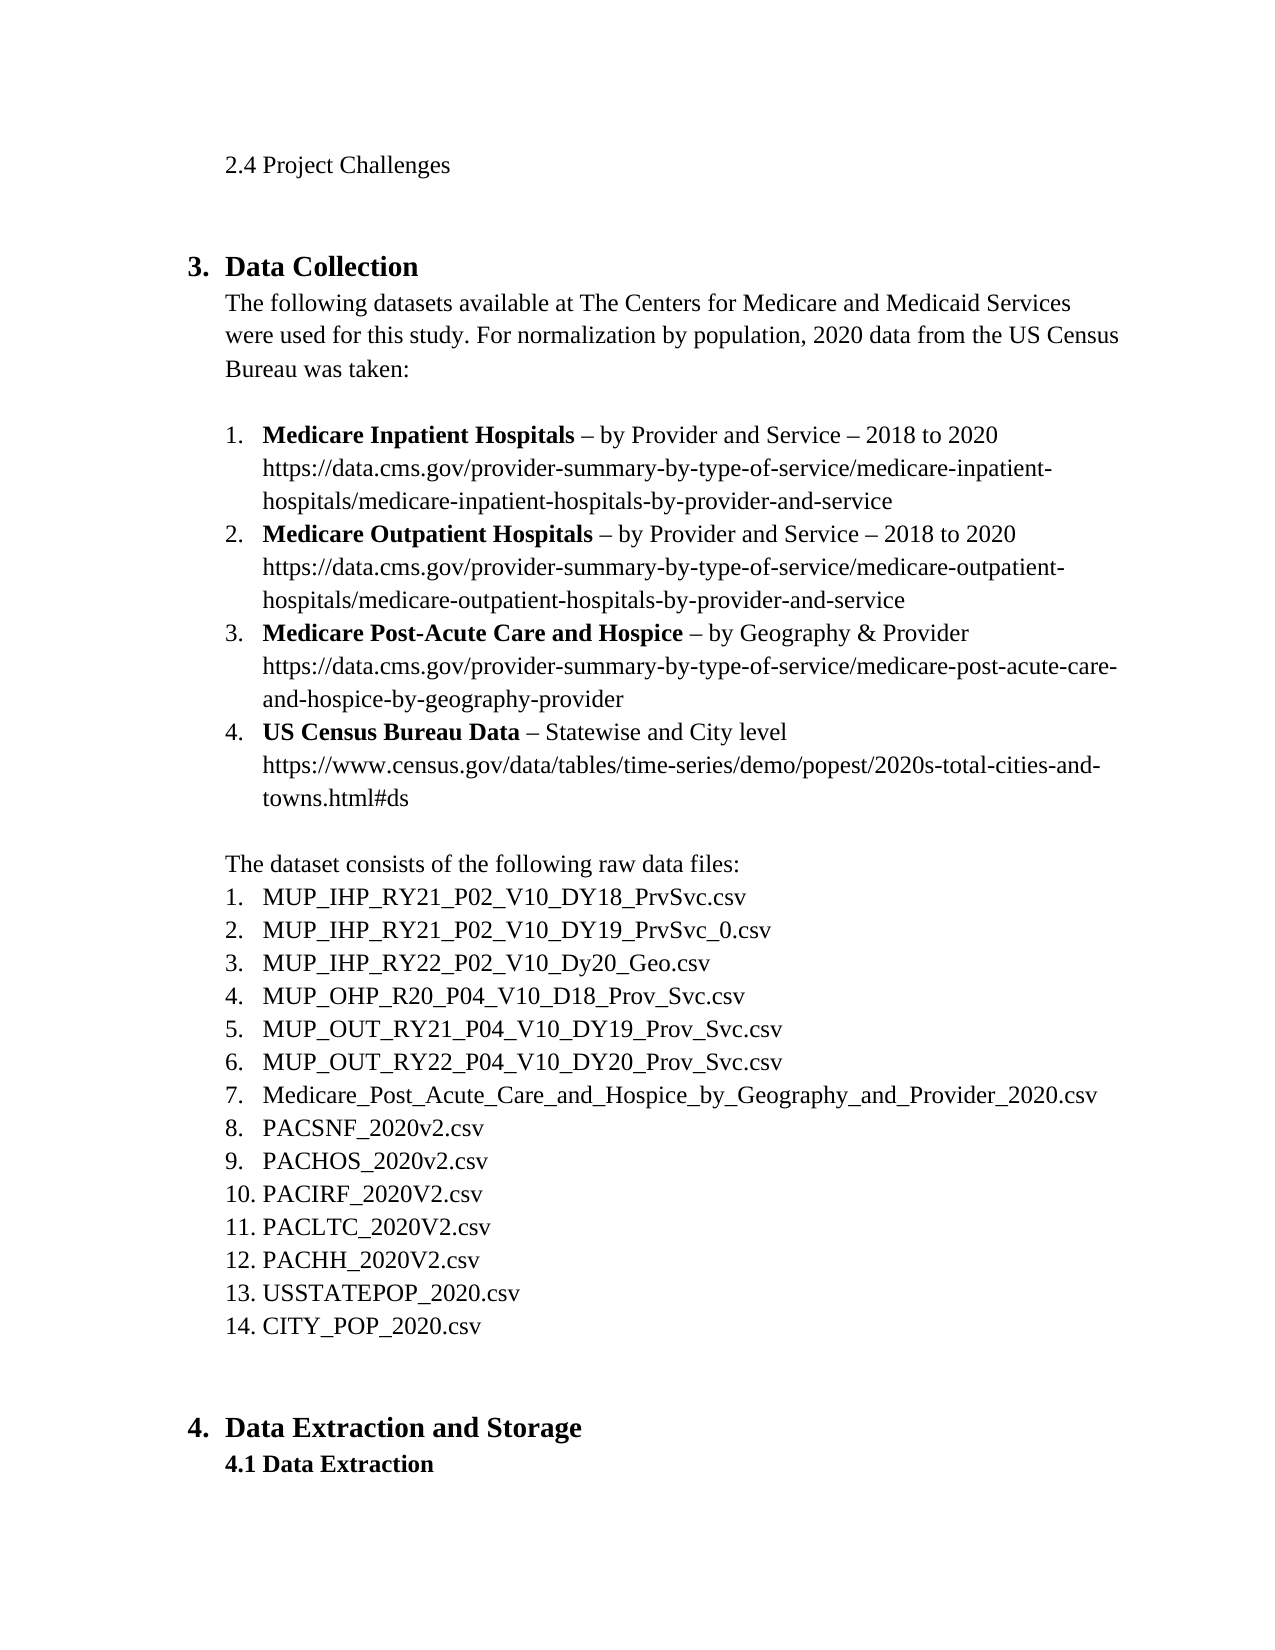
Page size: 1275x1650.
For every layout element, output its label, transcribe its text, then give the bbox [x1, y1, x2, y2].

list Medicare_Post_Acute_Care_and_Hospice_by_Geography_and_Provider_2020.csv [225, 1080, 1125, 1109]
list Project Challenges [225, 150, 1125, 179]
list https://data.cms.gov/provider-summary-by-type-of-service/medicare-outpatient-hospitals/medicare-outpatient-hospitals-by-provider-and-service [262, 552, 1125, 613]
list Medicare Outpatient Hospitals – by Provider and Service – 2018 to 2020 [225, 519, 1125, 547]
list MUP_OUT_RY22_P04_V10_DY20_Prov_Svc.csv [225, 1047, 1125, 1076]
list Medicare Post-Acute Care and Hospice – by Geography & Provider [225, 618, 1125, 647]
list Data Extraction [225, 1449, 1125, 1478]
list PACIRF_2020V2.csv [225, 1179, 1125, 1208]
list https://www.census.gov/data/tables/time-series/demo/popest/2020s-total-cities-and-towns.html#ds [262, 750, 1125, 812]
list CITY_POP_2020.csv [225, 1311, 1125, 1340]
list MUP_OHP_R20_P04_V10_D18_Prov_Svc.csv [225, 981, 1125, 1010]
list The dataset consists of the following raw data files: [225, 849, 1125, 878]
list MUP_OUT_RY21_P04_V10_DY19_Prov_Svc.csv [225, 1014, 1125, 1043]
list Medicare Inpatient Hospitals – by Provider and Service – 2018 to 2020 [225, 420, 1125, 448]
list PACSNF_2020v2.csv [225, 1113, 1125, 1142]
list The following datasets available at The Centers for Medicare and Medicaid Services were used for this study. For normalization by population, 2020 data from the US Census Bureau was taken: [225, 288, 1125, 382]
list Data Extraction and Storage [187, 1410, 1125, 1444]
list USSTATEPOP_2020.csv [225, 1278, 1125, 1307]
list PACHOS_2020v2.csv [225, 1146, 1125, 1175]
list PACHH_2020V2.csv [225, 1245, 1125, 1274]
list PACLTC_2020V2.csv [225, 1212, 1125, 1241]
list https://data.cms.gov/provider-summary-by-type-of-service/medicare-inpatient-hospitals/medicare-inpatient-hospitals-by-provider-and-service [262, 453, 1125, 514]
list MUP_IHP_RY21_P02_V10_DY19_PrvSvc_0.csv [225, 915, 1125, 944]
list MUP_IHP_RY21_P02_V10_DY18_PrvSvc.csv [225, 882, 1125, 911]
list https://data.cms.gov/provider-summary-by-type-of-service/medicare-post-acute-care-and-hospice-by-geography-provider [262, 651, 1125, 713]
list MUP_IHP_RY22_P02_V10_Dy20_Geo.csv [225, 948, 1125, 977]
list Data Collection [187, 249, 1125, 283]
list US Census Bureau Data – Statewise and City level [225, 717, 1125, 746]
